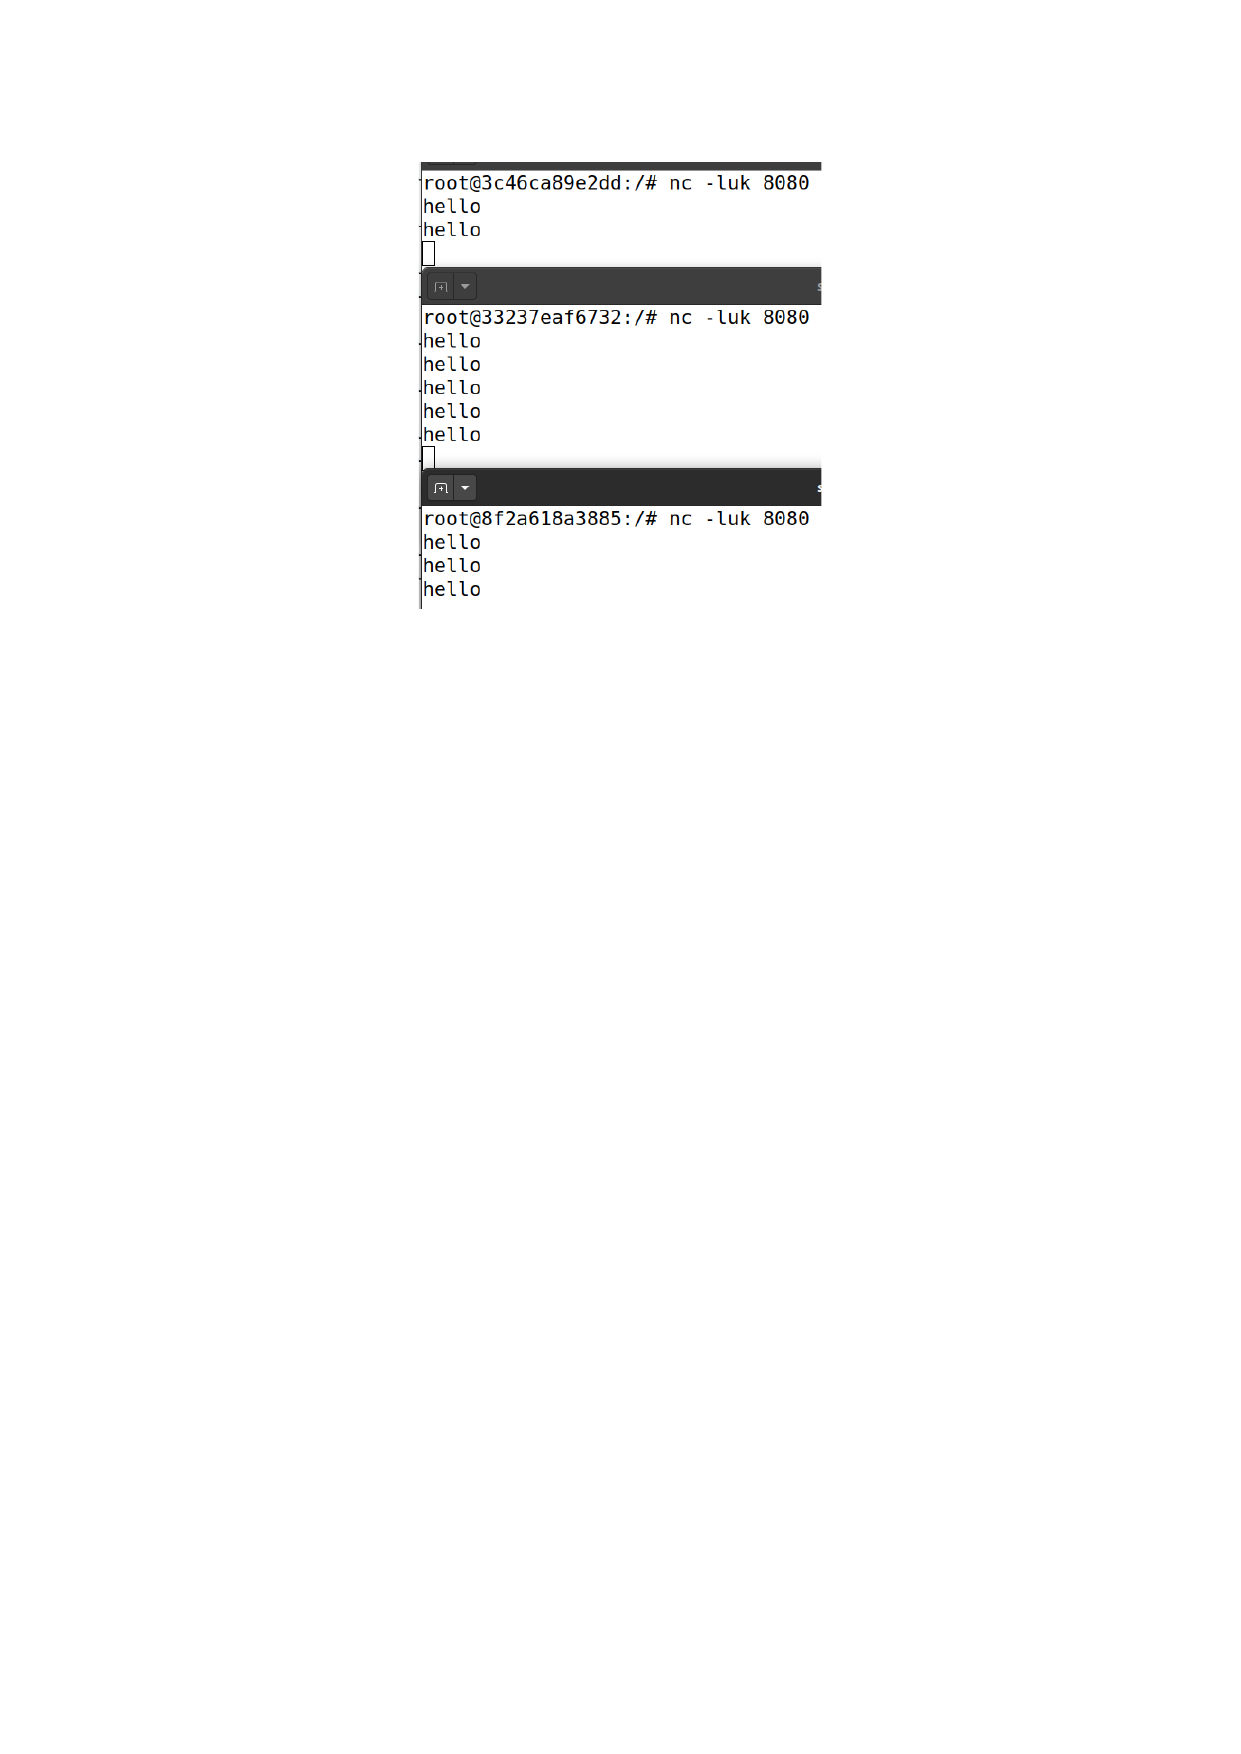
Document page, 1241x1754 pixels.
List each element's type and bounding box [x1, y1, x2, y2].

picture [418, 162, 822, 609]
